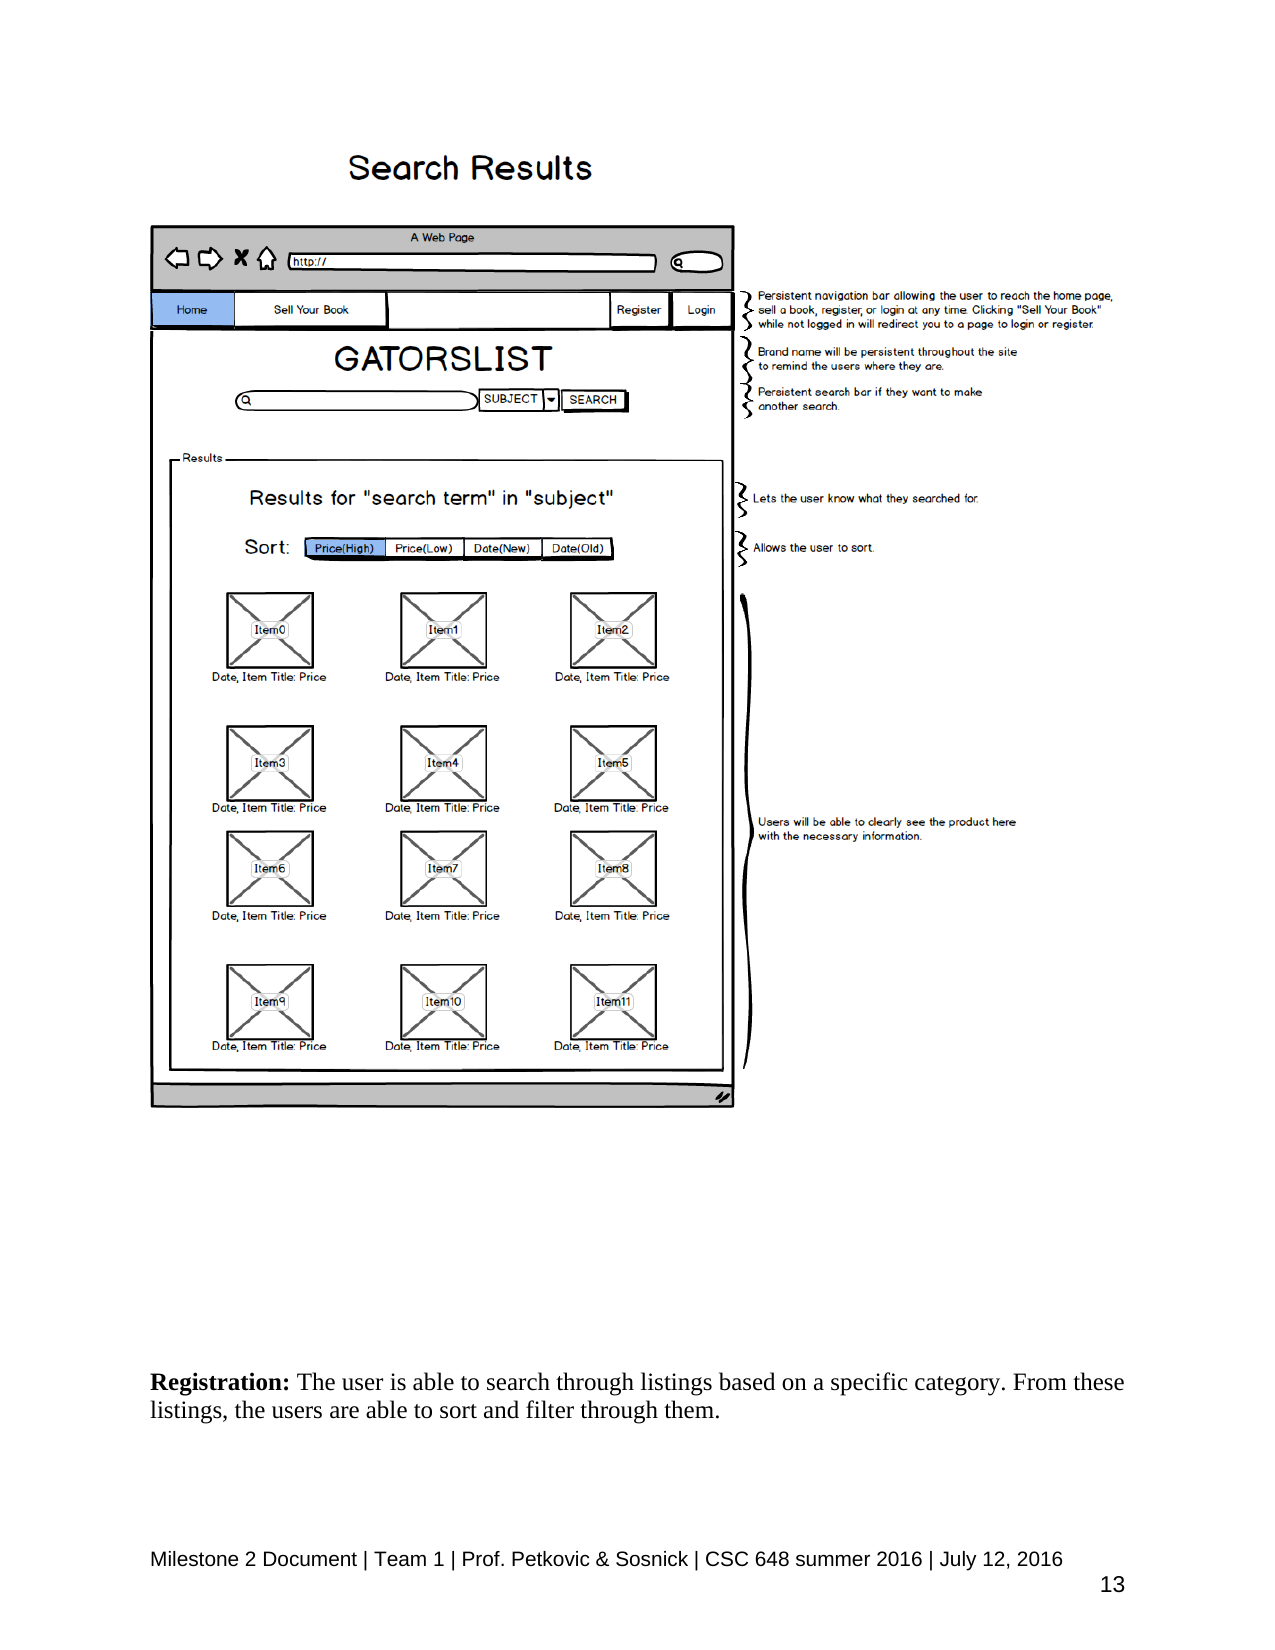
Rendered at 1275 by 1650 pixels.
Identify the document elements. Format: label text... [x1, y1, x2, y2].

picture [150, 150, 1125, 1108]
list Registration: The user is able to search through listings based on a specific category. From these listings, the users are able to sort and filter through them. [150, 1367, 1125, 1424]
